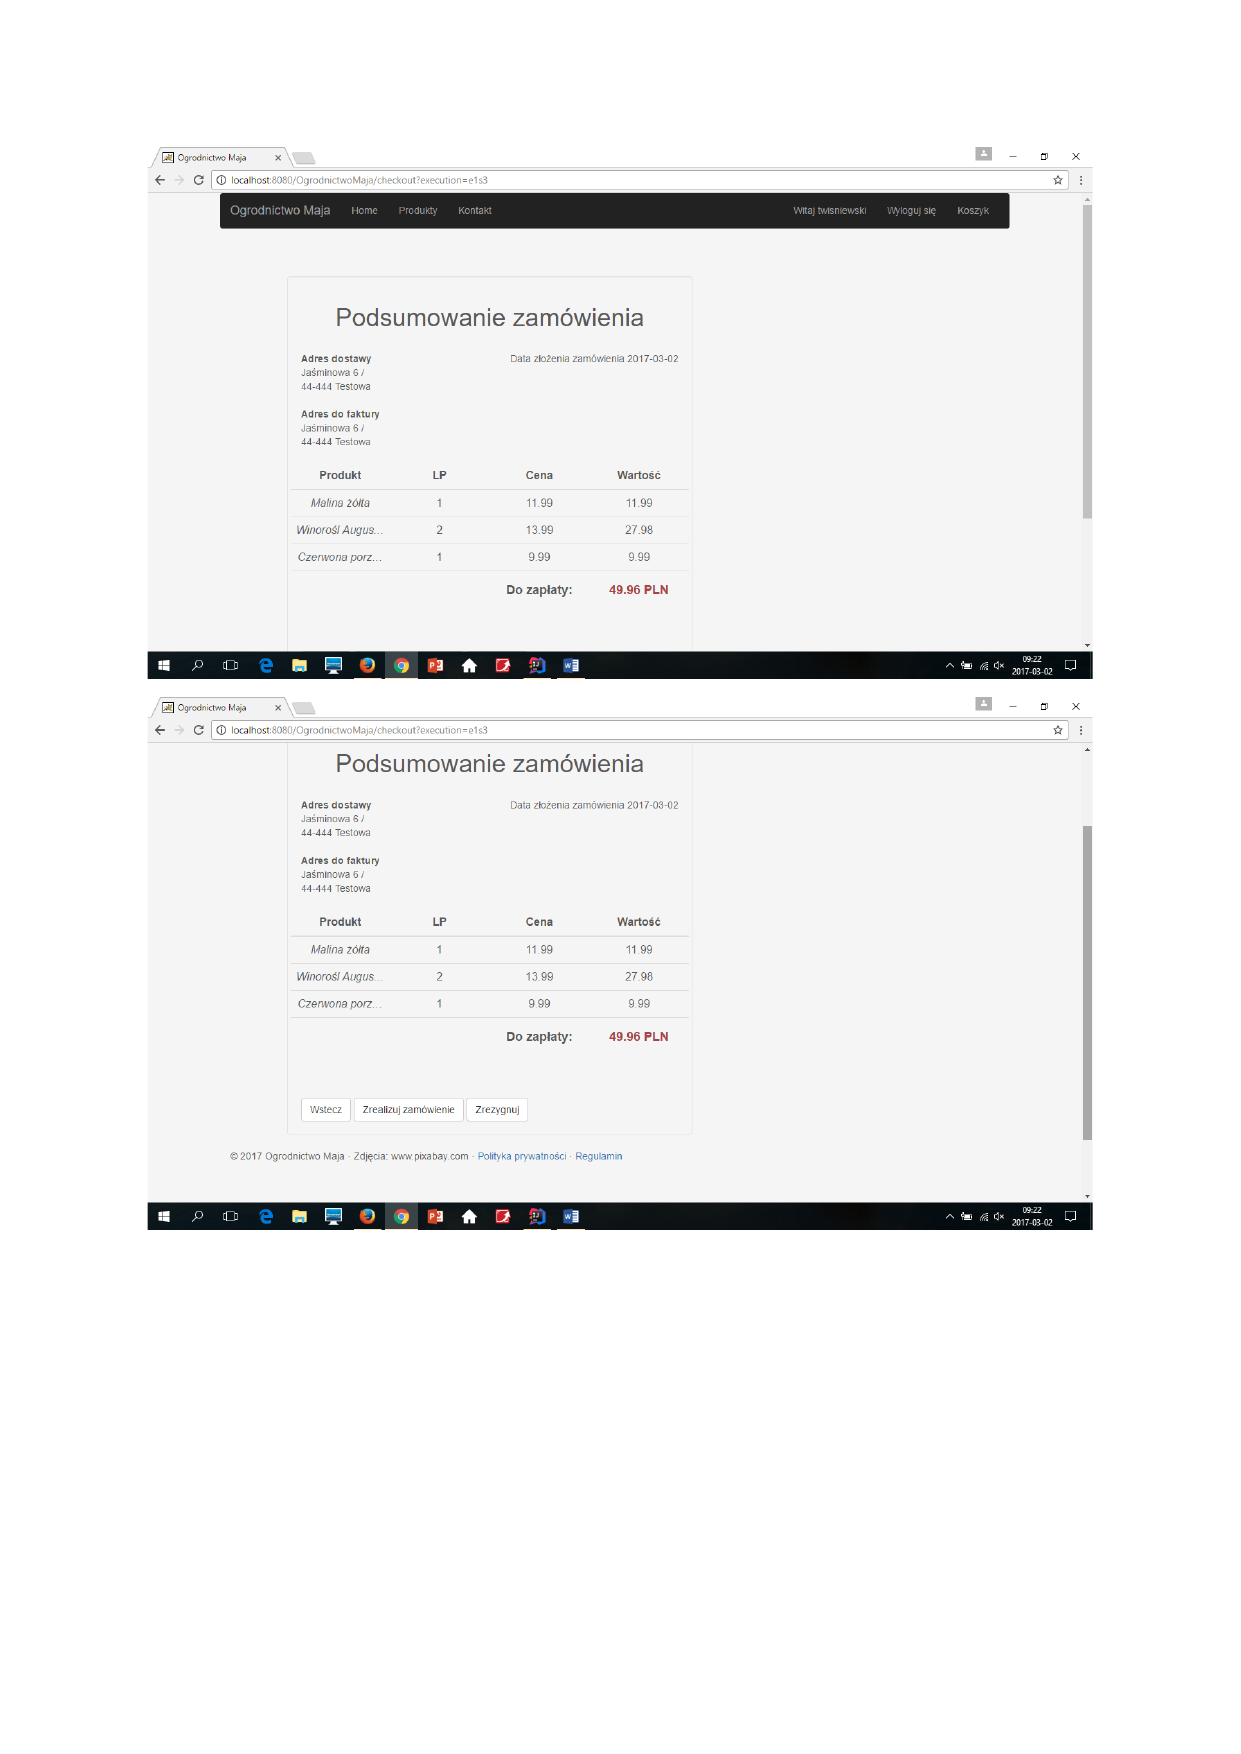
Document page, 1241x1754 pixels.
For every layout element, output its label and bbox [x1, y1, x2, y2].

picture [147, 147, 1093, 679]
picture [147, 697, 1093, 1230]
